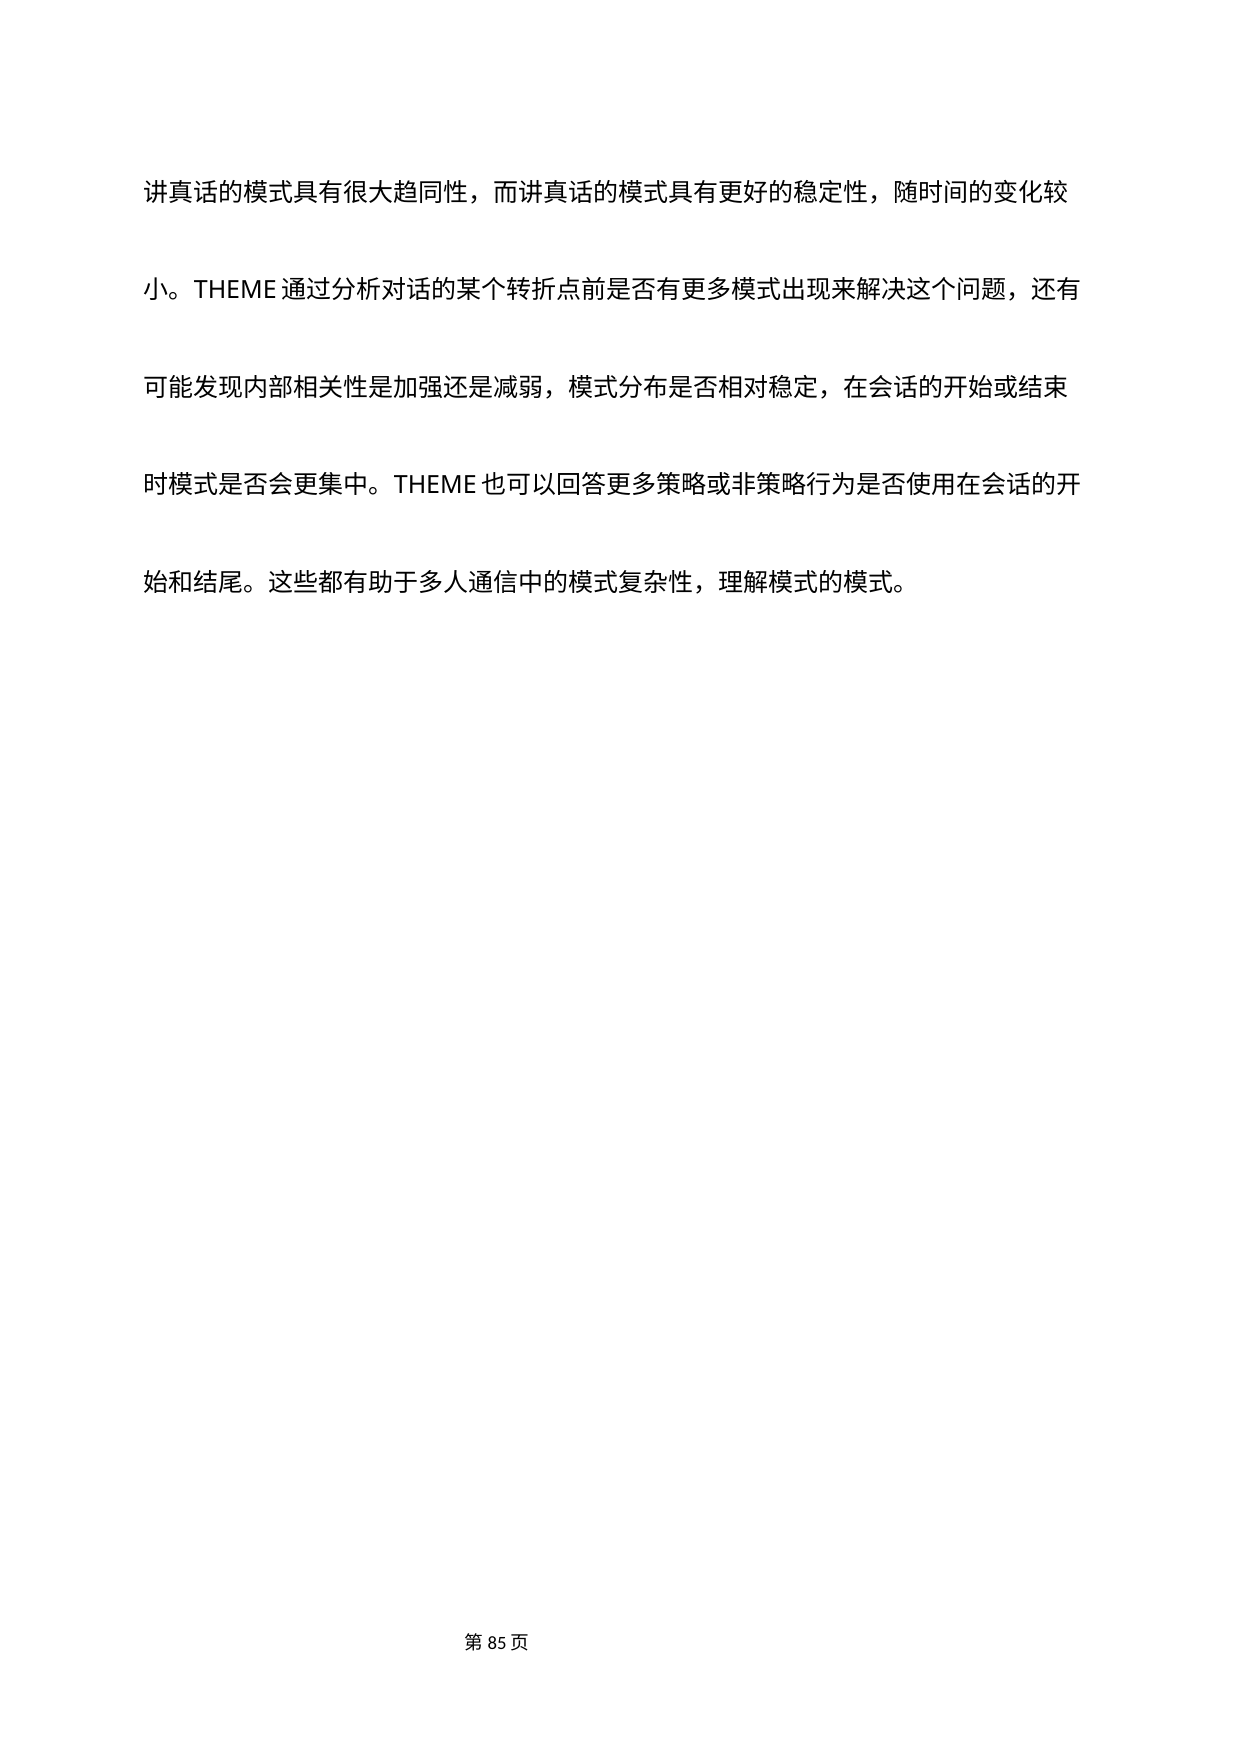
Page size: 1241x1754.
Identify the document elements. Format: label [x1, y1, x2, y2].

list [144, 158, 1085, 613]
